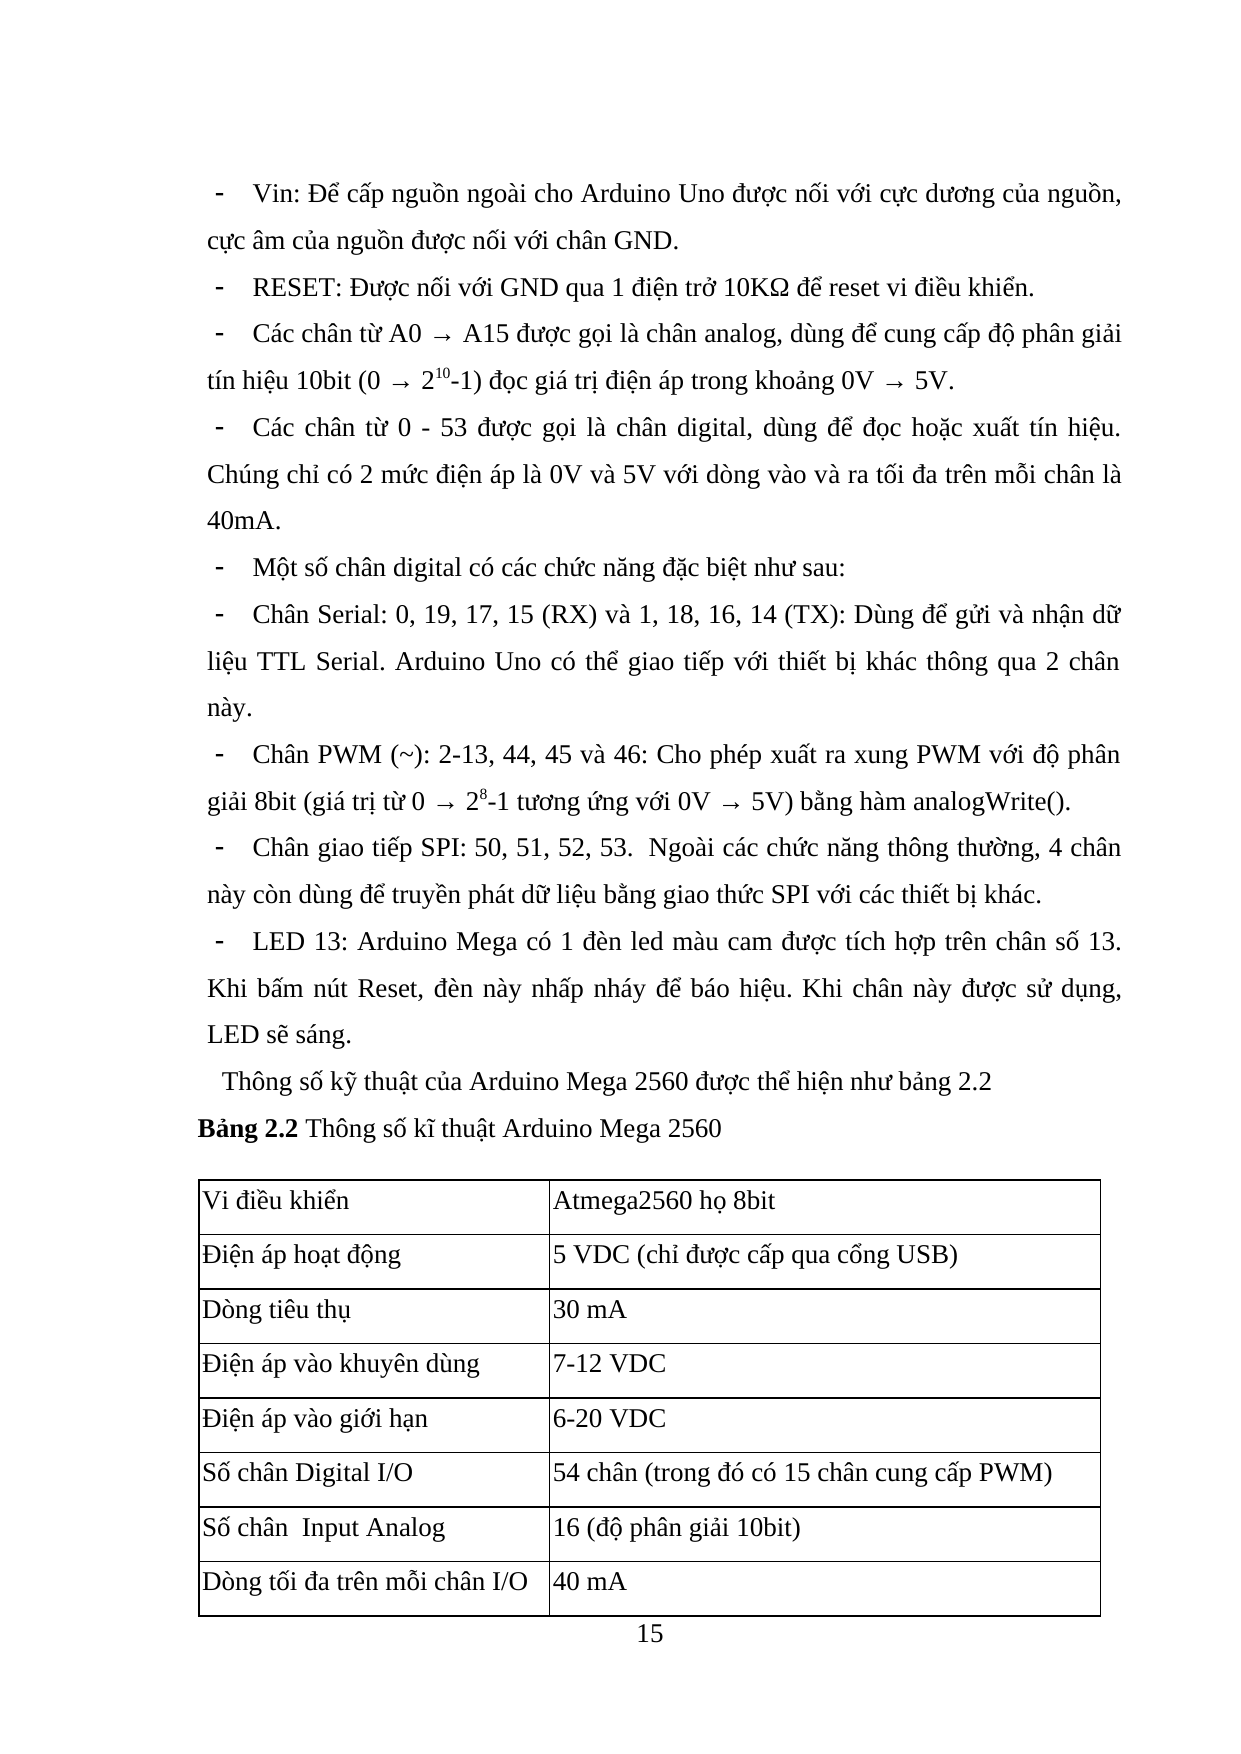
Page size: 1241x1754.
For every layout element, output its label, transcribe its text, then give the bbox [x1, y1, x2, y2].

table_cell Điện áp hoạt động [200, 1235, 549, 1288]
list Chân Serial: 0, 19, 17, 15 (RX) và 1, 18, 16, 14 (TX): Dùng để gửi và nhận dữ liệu TTL Serial. Arduino Uno có thể giao tiếp với thiết bị khác thông qua 2 chân này. [207, 598, 1122, 722]
text Thông số kỹ thuật của Arduino Mega 2560 được thể hiện như bảng 2.2 [177, 1065, 1122, 1096]
table_cell Điện áp vào khuyên dùng [200, 1344, 549, 1397]
table_cell 7-12 VDC [550, 1344, 1100, 1397]
table_cell 40 mA [550, 1562, 1100, 1615]
text Bảng 2.2 Thông số kĩ thuật Arduino Mega 2560 [177, 1112, 1122, 1143]
table_header Vi điều khiển [200, 1181, 549, 1234]
table_cell 30 mA [550, 1290, 1100, 1343]
table_cell 54 chân (trong đó có 15 chân cung cấp PWM) [550, 1453, 1100, 1506]
table_cell 6-20 VDC [550, 1399, 1100, 1452]
list Một số chân digital có các chức năng đặc biệt như sau: [215, 551, 1122, 582]
list RESET: Được nối với GND qua 1 điện trở 10KΩ để reset vi điều khiển. [215, 271, 1122, 302]
list Vin: Để cấp nguồn ngoài cho Arduino Uno được nối với cực dương của nguồn, cực âm của nguồn được nối với chân GND. [207, 177, 1122, 255]
table_cell 16 (độ phân giải 10bit) [550, 1508, 1100, 1561]
list Các chân từ A0 → A15 được gọi là chân analog, dùng để cung cấp độ phân giải tín hiệu 10bit (0 → 210-1) đọc giá trị điện áp trong khoảng 0V → 5V. [207, 317, 1122, 395]
list LED 13: Arduino Mega có 1 đèn led màu cam được tích hợp trên chân số 13. Khi bấm nút Reset, đèn này nhấp nháy để báo hiệu. Khi chân này được sử dụng, LED sẽ sáng. [207, 925, 1122, 1049]
list Chân giao tiếp SPI: 50, 51, 52, 53. Ngoài các chức năng thông thường, 4 chân này còn dùng để truyền phát dữ liệu bằng giao thức SPI với các thiết bị khác. [207, 831, 1122, 909]
list Chân PWM (~): 2-13, 44, 45 và 46: Cho phép xuất ra xung PWM với độ phân giải 8bit (giá trị từ 0 → 28-1 tương ứng với 0V → 5V) bằng hàm analogWrite(). [207, 738, 1122, 816]
table_cell Số chân Digital I/O [200, 1453, 549, 1506]
table_cell Số chân Input Analog [200, 1508, 549, 1561]
table_cell Dòng tiêu thụ [200, 1290, 549, 1343]
table_cell 5 VDC (chỉ được cấp qua cổng USB) [550, 1235, 1100, 1288]
table_cell Điện áp vào giới hạn [200, 1399, 549, 1452]
table_header Atmega2560 họ 8bit [550, 1181, 1100, 1234]
list Các chân từ 0 - 53 được gọi là chân digital, dùng để đọc hoặc xuất tín hiệu. Chúng chỉ có 2 mức điện áp là 0V và 5V với dòng vào và ra tối đa trên mỗi chân là 40mA. [207, 411, 1122, 536]
table_cell Dòng tối đa trên mỗi chân I/O [200, 1562, 549, 1615]
